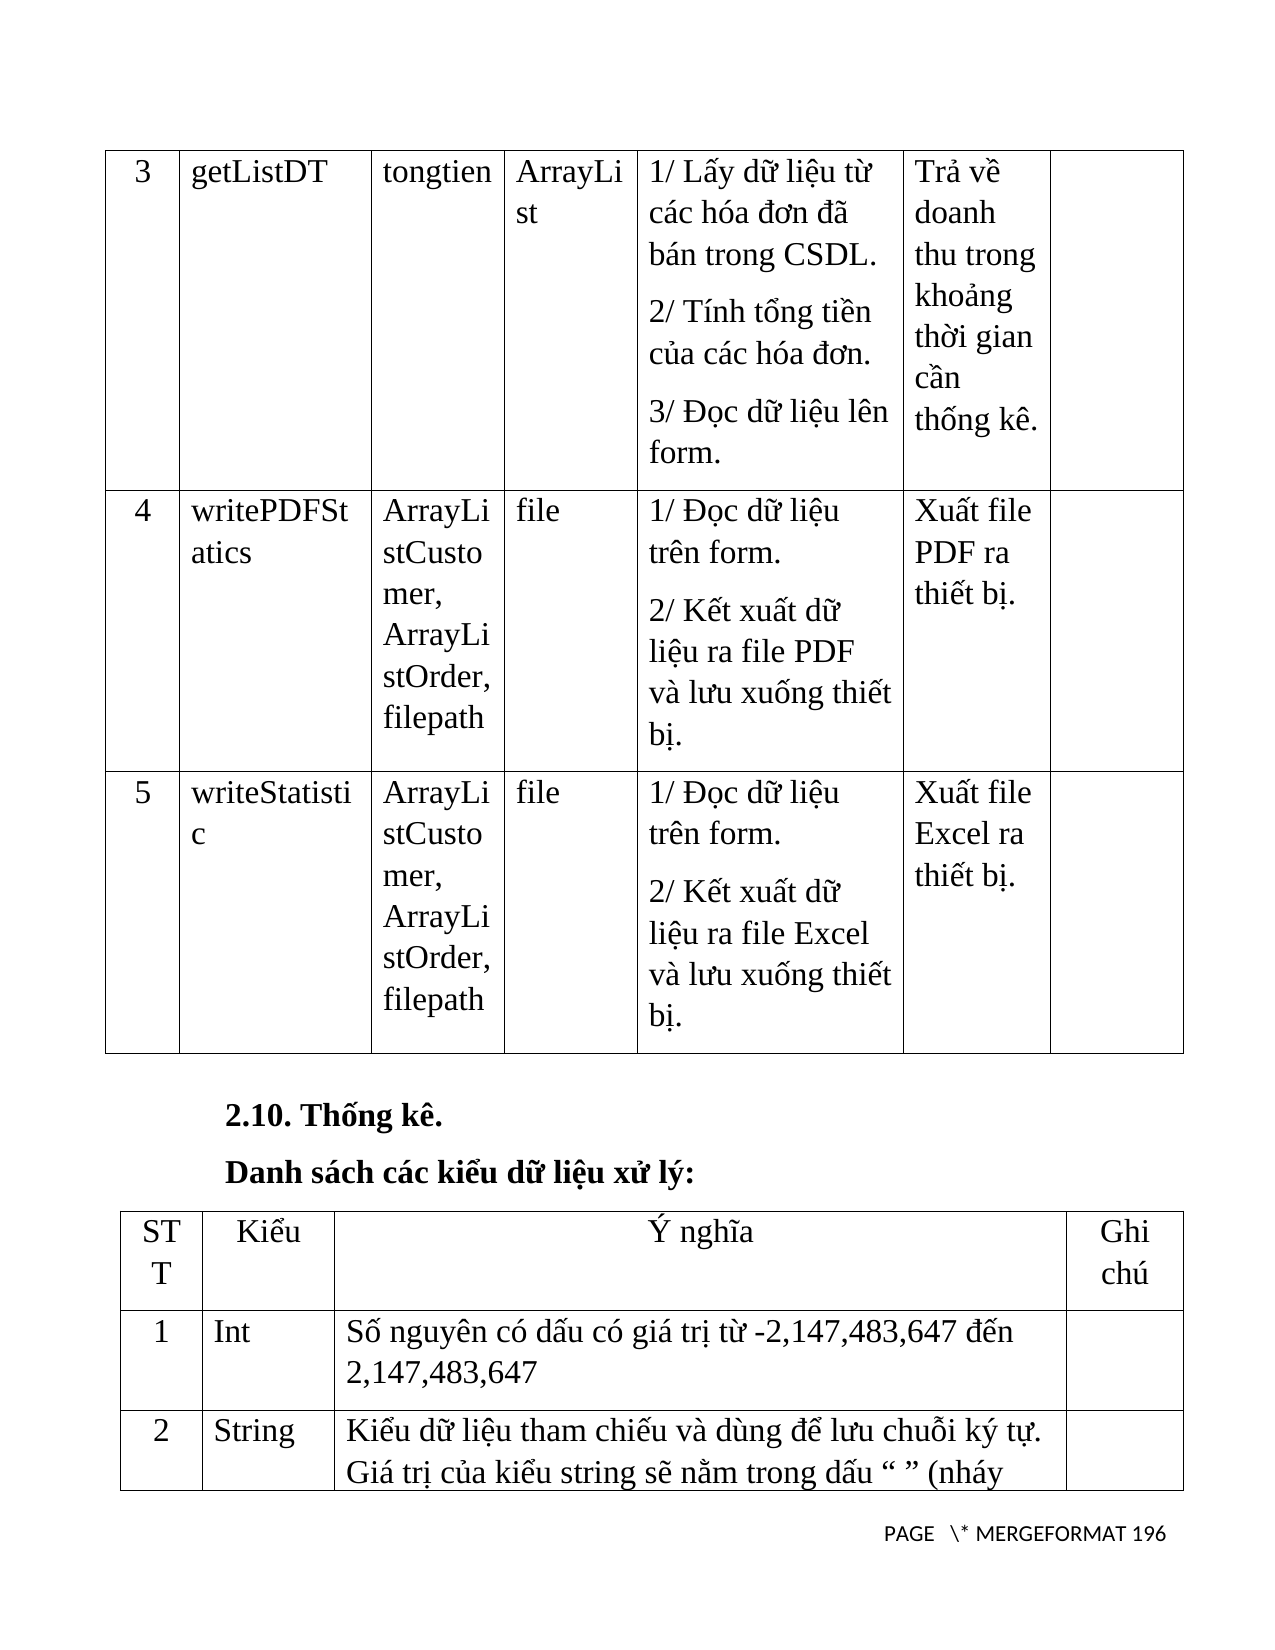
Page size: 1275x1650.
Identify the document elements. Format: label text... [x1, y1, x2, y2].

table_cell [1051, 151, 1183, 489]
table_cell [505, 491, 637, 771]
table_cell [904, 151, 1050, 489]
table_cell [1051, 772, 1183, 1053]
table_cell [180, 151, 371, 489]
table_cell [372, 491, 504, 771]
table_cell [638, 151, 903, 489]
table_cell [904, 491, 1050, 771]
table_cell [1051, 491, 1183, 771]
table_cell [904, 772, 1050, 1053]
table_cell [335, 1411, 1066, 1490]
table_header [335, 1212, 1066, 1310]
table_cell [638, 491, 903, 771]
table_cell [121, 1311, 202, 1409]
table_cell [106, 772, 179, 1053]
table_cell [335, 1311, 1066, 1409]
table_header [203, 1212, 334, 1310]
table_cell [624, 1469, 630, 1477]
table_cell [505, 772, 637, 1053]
list Thống kê. [225, 1095, 1167, 1133]
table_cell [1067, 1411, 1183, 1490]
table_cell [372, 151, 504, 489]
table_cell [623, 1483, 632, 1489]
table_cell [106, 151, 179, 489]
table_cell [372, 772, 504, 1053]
list Danh sách các kiểu dữ liệu xử lý: [225, 1153, 1167, 1191]
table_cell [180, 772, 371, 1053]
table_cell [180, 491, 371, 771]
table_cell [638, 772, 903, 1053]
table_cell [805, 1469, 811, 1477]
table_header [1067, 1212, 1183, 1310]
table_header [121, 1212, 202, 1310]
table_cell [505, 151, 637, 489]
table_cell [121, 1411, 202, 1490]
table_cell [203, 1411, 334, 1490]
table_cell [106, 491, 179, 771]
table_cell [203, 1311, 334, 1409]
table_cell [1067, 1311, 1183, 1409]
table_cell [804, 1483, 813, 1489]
